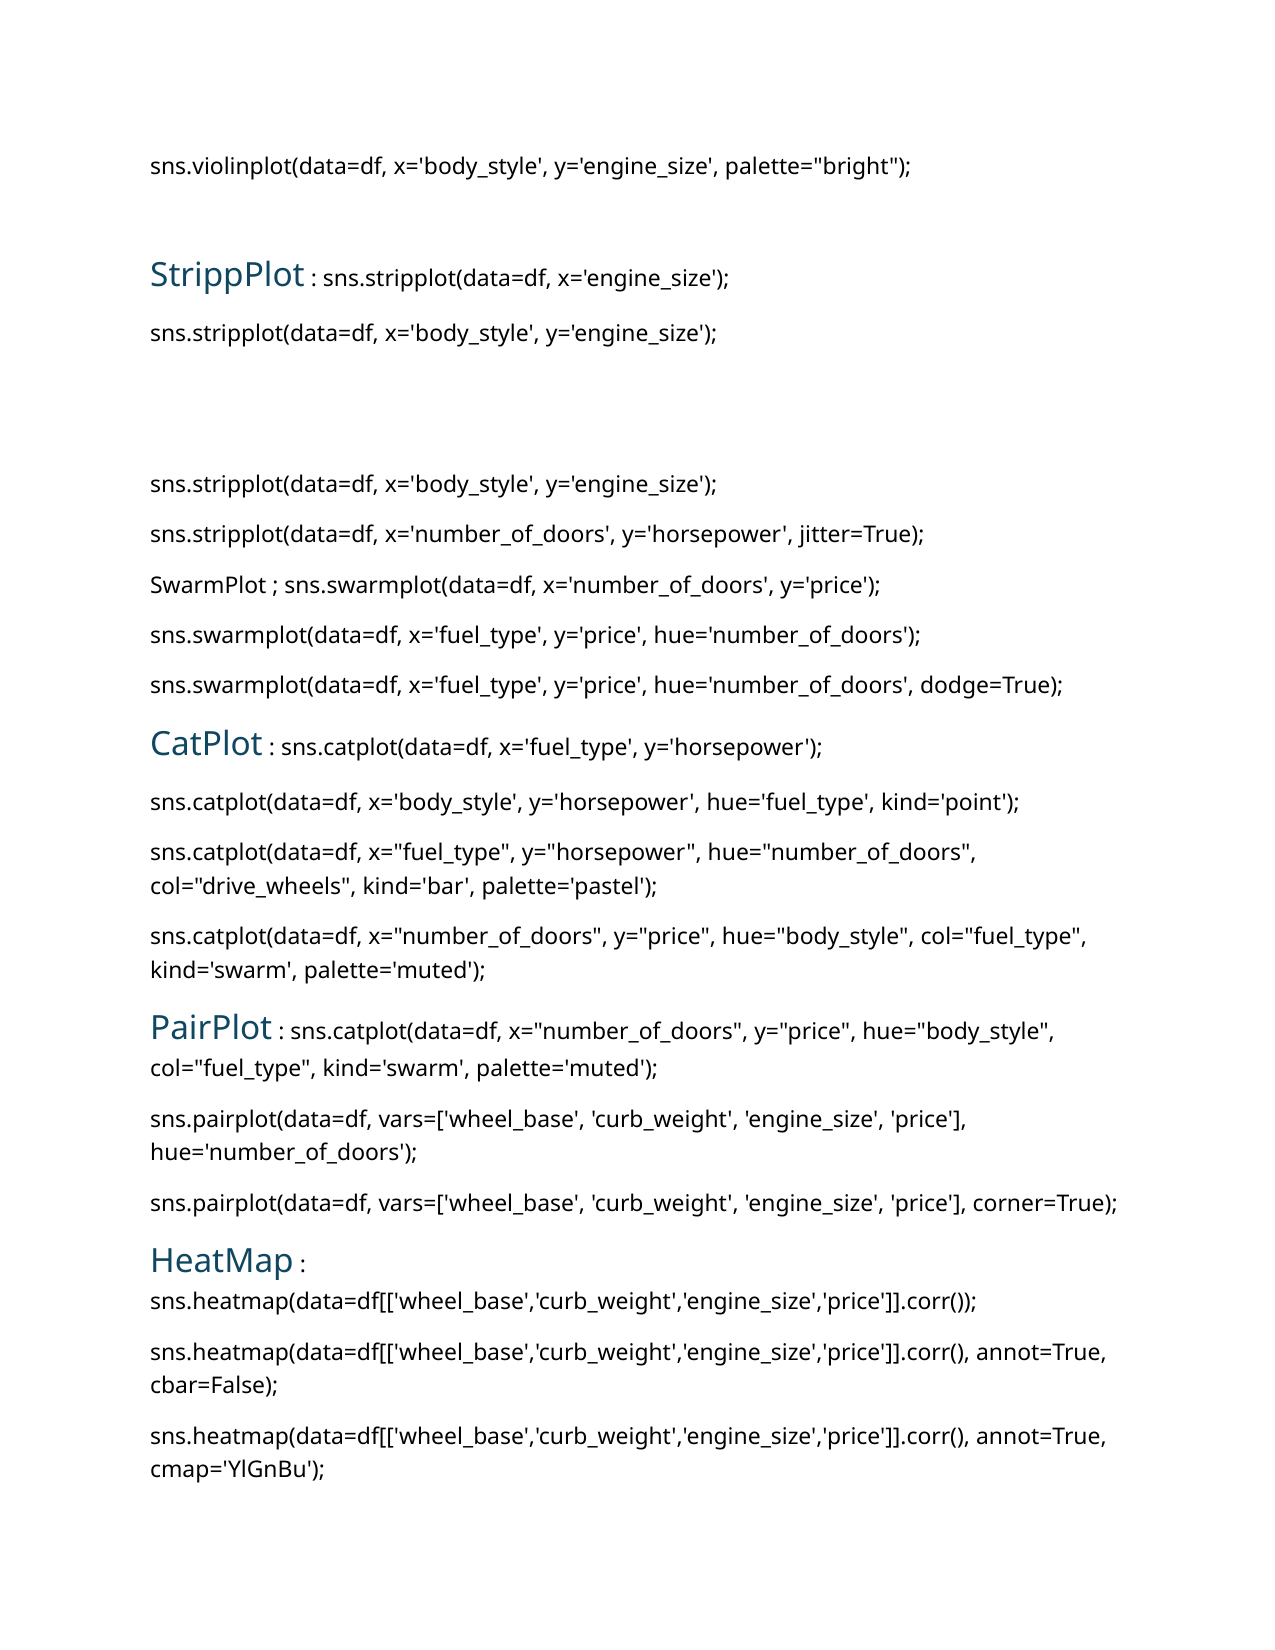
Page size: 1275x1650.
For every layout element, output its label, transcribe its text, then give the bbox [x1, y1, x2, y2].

text sns.swarmplot(data=df, x='fuel_type', y='price', hue='number_of_doors', dodge=True); [150, 669, 1125, 701]
text sns.catplot(data=df, x='body_style', y='horsepower', hue='fuel_type', kind='point'); [150, 785, 1125, 817]
text sns.catplot(data=df, x="number_of_doors", y="price", hue="body_style", col="fuel_type", kind='swarm', palette='muted'); [150, 920, 1125, 985]
text sns.pairplot(data=df, vars=['wheel_base', 'curb_weight', 'engine_size', 'price'], corner=True); [150, 1187, 1125, 1218]
text CatPlot : sns.catplot(data=df, x='fuel_type', y='horsepower'); [150, 720, 1125, 765]
text sns.heatmap(data=df[['wheel_base','curb_weight','engine_size','price']].corr(), annot=True, cbar=False); [150, 1335, 1125, 1400]
text sns.stripplot(data=df, x='body_style', y='engine_size'); [150, 316, 1125, 348]
text sns.violinplot(data=df, x='body_style', y='engine_size', palette="bright"); [150, 150, 1125, 181]
text StrippPlot : sns.stripplot(data=df, x='engine_size'); [150, 251, 1125, 296]
text sns.swarmplot(data=df, x='fuel_type', y='price', hue='number_of_doors'); [150, 619, 1125, 650]
text sns.heatmap(data=df[['wheel_base','curb_weight','engine_size','price']].corr(), annot=True, cmap='YlGnBu'); [150, 1419, 1125, 1484]
text PairPlot : sns.catplot(data=df, x="number_of_doors", y="price", hue="body_style", col="fuel_type", kind='swarm', palette='muted'); [150, 1004, 1125, 1083]
text HeatMap : sns.heatmap(data=df[['wheel_base','curb_weight','engine_size','price']].corr()); [150, 1237, 1125, 1316]
text sns.stripplot(data=df, x='body_style', y='engine_size'); [150, 468, 1125, 499]
text sns.stripplot(data=df, x='number_of_doors', y='horsepower', jitter=True); [150, 518, 1125, 549]
text sns.pairplot(data=df, vars=['wheel_base', 'curb_weight', 'engine_size', 'price'], hue='number_of_doors'); [150, 1102, 1125, 1167]
text sns.catplot(data=df, x="fuel_type", y="horsepower", hue="number_of_doors", col="drive_wheels", kind='bar', palette='pastel'); [150, 836, 1125, 901]
text SwarmPlot ; sns.swarmplot(data=df, x='number_of_doors', y='price'); [150, 568, 1125, 600]
